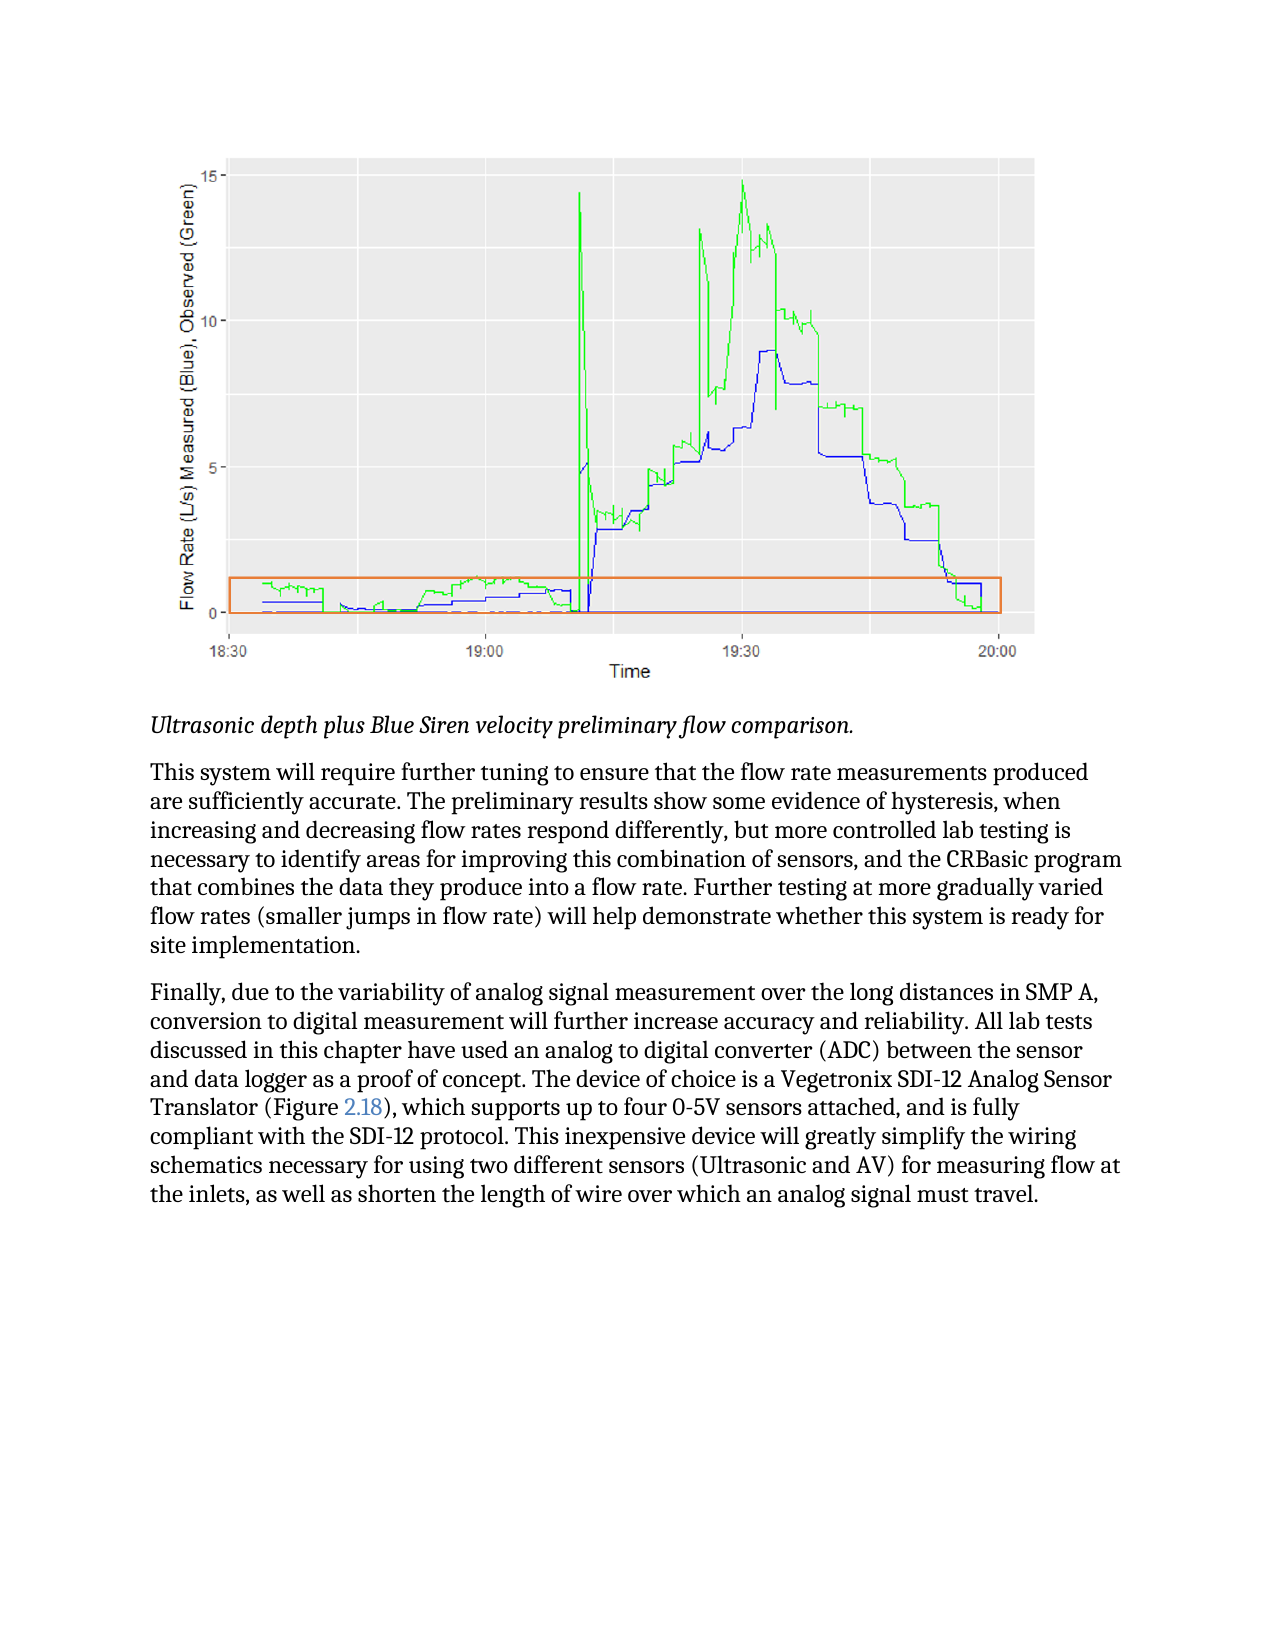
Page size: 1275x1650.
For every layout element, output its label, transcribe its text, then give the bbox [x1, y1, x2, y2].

text Finally, due to the variability of analog signal measurement over the long distances in SMP A, conversion to digital measurement will further increase accuracy and reliability. All lab tests discussed in this chapter have used an analog to digital converter (ADC) between the sensor and data logger as a proof of concept. The device of choice is a Vegetronix SDI-12 Analog Sensor Translator (Figure 2.18), which supports up to four 0-5V sensors attached, and is fully compliant with the SDI-12 protocol. This inexpensive device will greatly simplify the wiring schematics necessary for using two different sensors (Ultrasonic and AV) for measuring flow at the inlets, as well as shorten the length of wire over which an analog signal must travel. [150, 978, 1125, 1208]
text Ultrasonic depth plus Blue Siren velocity preliminary flow comparison. [150, 711, 1125, 739]
picture [168, 150, 1044, 690]
text This system will require further tuning to ensure that the flow rate measurements produced are sufficiently accurate. The preliminary results show some evidence of hysteresis, when increasing and decreasing flow rates respond differently, but more controlled lab testing is necessary to identify areas for improving this combination of sensors, and the CRBasic program that combines the data they produce into a flow rate. Further testing at more gradually varied flow rates (smaller jumps in flow rate) will help demonstrate whether this system is ready for site implementation. [150, 758, 1125, 959]
